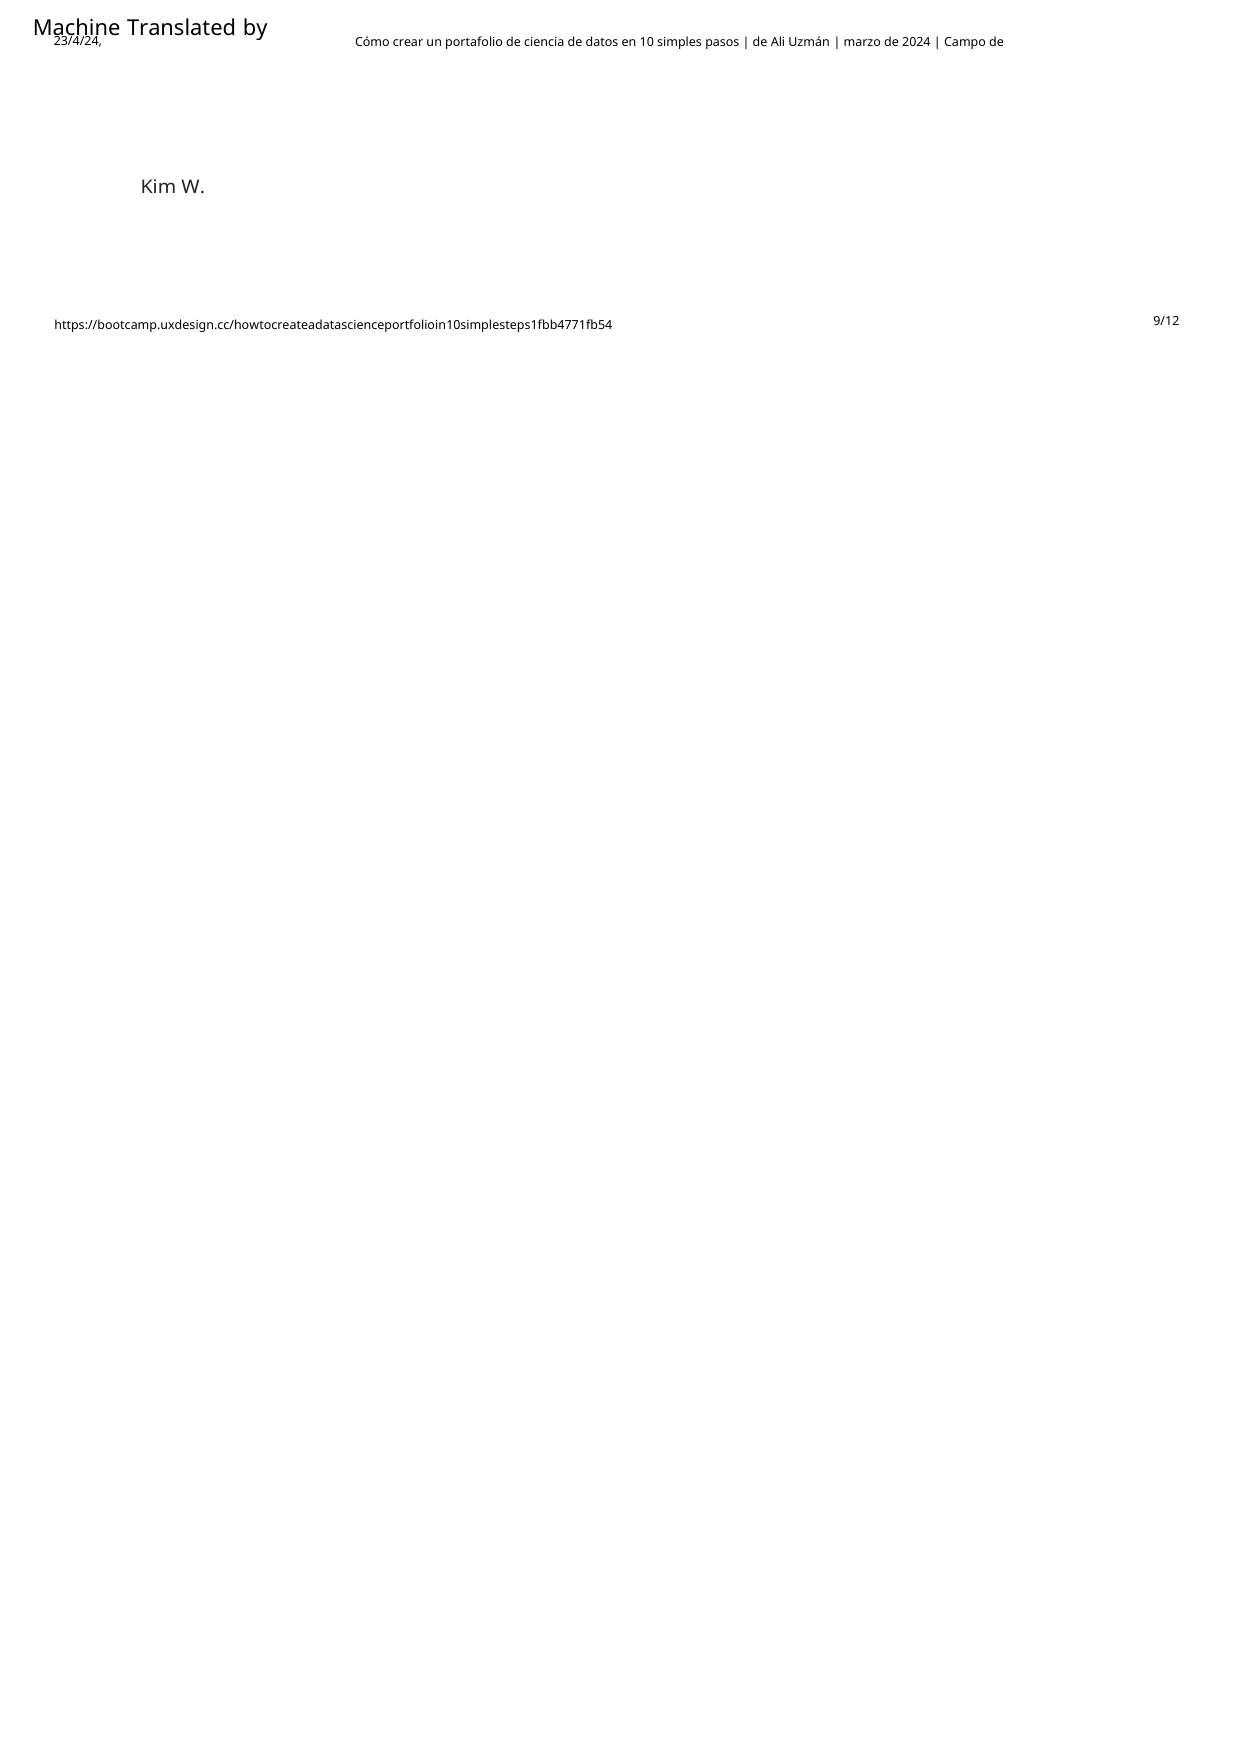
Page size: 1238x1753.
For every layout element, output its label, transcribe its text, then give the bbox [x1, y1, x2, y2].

text https://bootcamp.uxdesign.cc/how­to­create­a­data­science­portfolio­in­10­simple­steps­1fbb4771fb54 9/12 [54, 312, 1198, 333]
text Kim W. [140, 174, 1198, 199]
